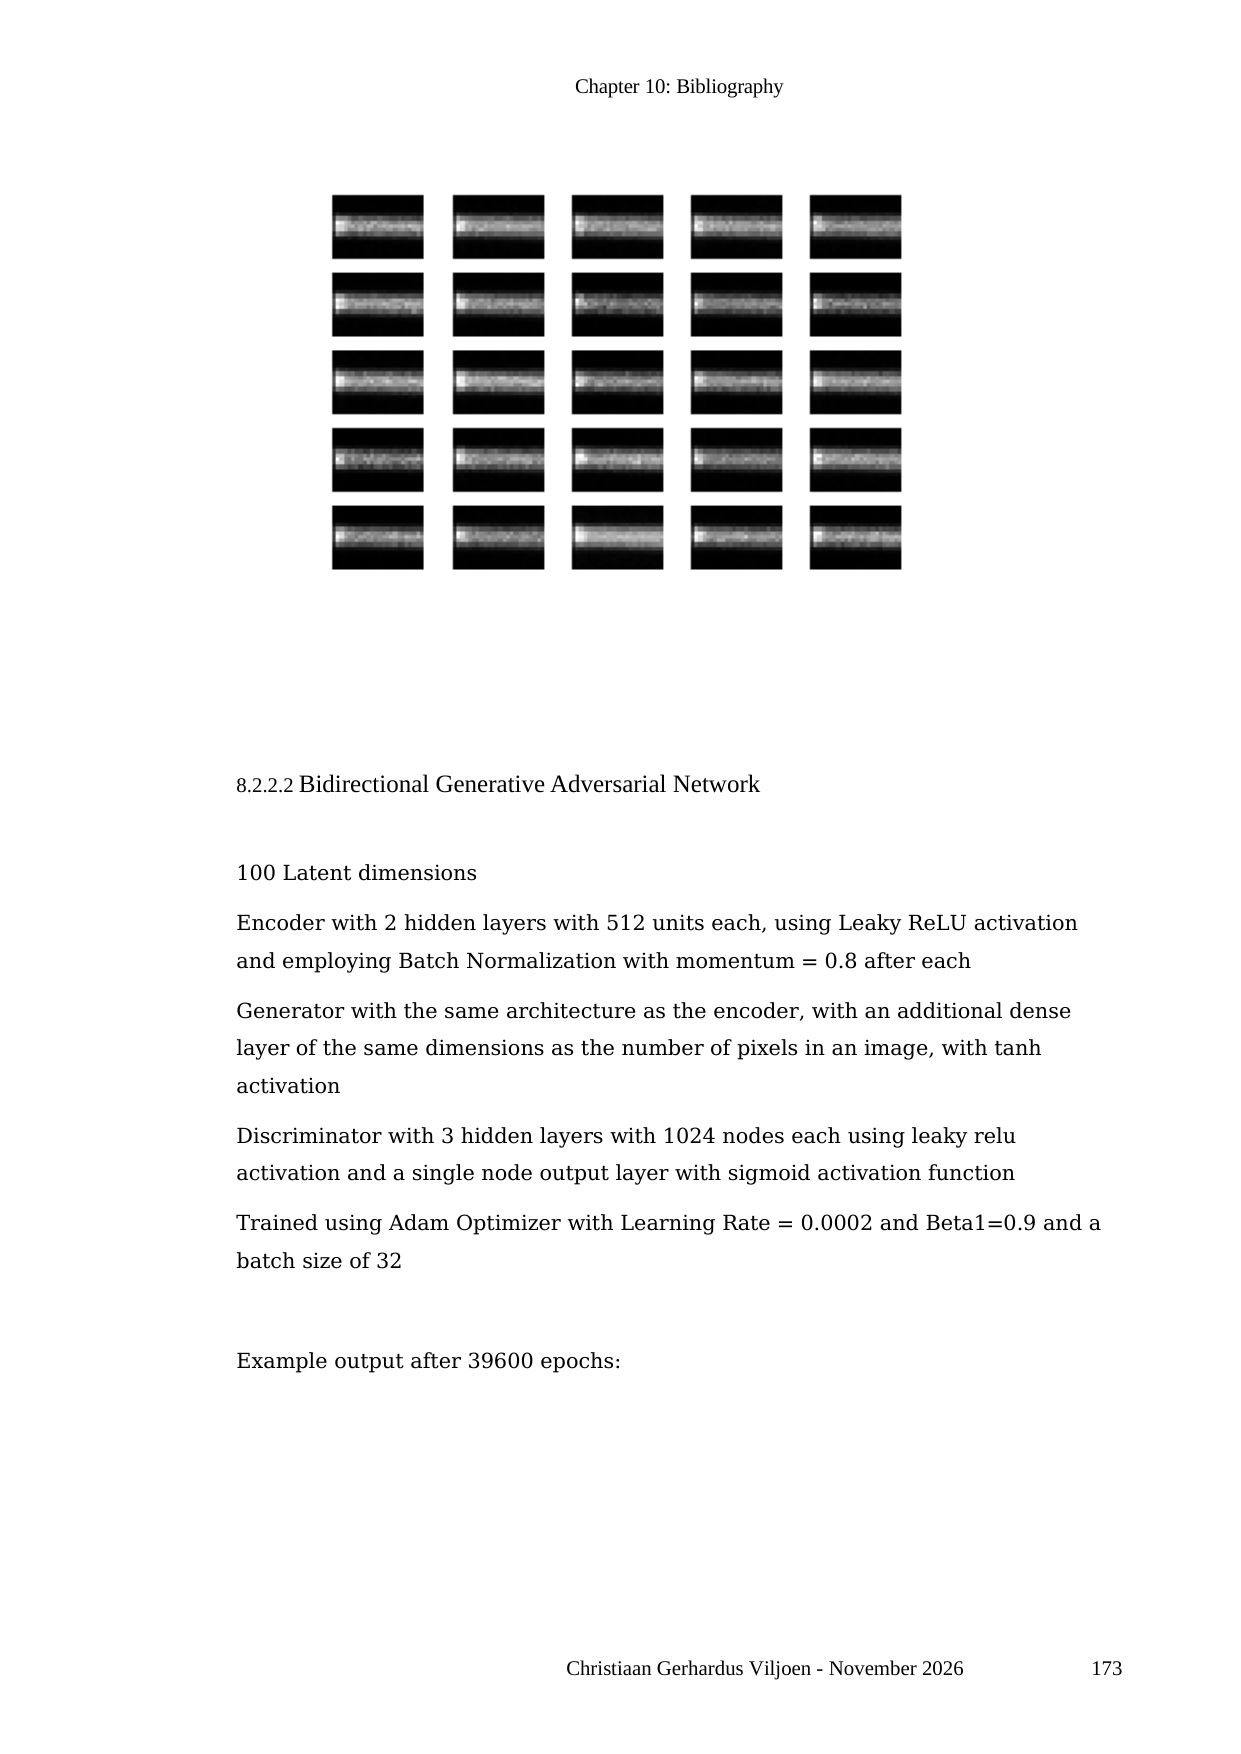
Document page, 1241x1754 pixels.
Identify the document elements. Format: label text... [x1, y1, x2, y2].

text 100 Latent dimensions [236, 860, 1122, 885]
text Encoder with 2 hidden layers with 512 units each, using Leaky ReLU activation and employing Batch Normalization with momentum = 0.8 after each [236, 910, 1122, 973]
picture [236, 135, 980, 632]
text Trained using Adam Optimizer with Learning Rate = 0.0002 and Beta1=0.9 and a batch size of 32 [236, 1210, 1122, 1273]
subtitle Bidirectional Generative Adversarial Network [236, 769, 1122, 798]
text Example output after 39600 epochs: [236, 1348, 1122, 1373]
text Generator with the same architecture as the encoder, with an additional dense layer of the same dimensions as the number of pixels in an image, with tanh activation [236, 998, 1122, 1098]
text Discriminator with 3 hidden layers with 1024 nodes each using leaky relu activation and a single node output layer with sigmoid activation function [236, 1123, 1122, 1185]
